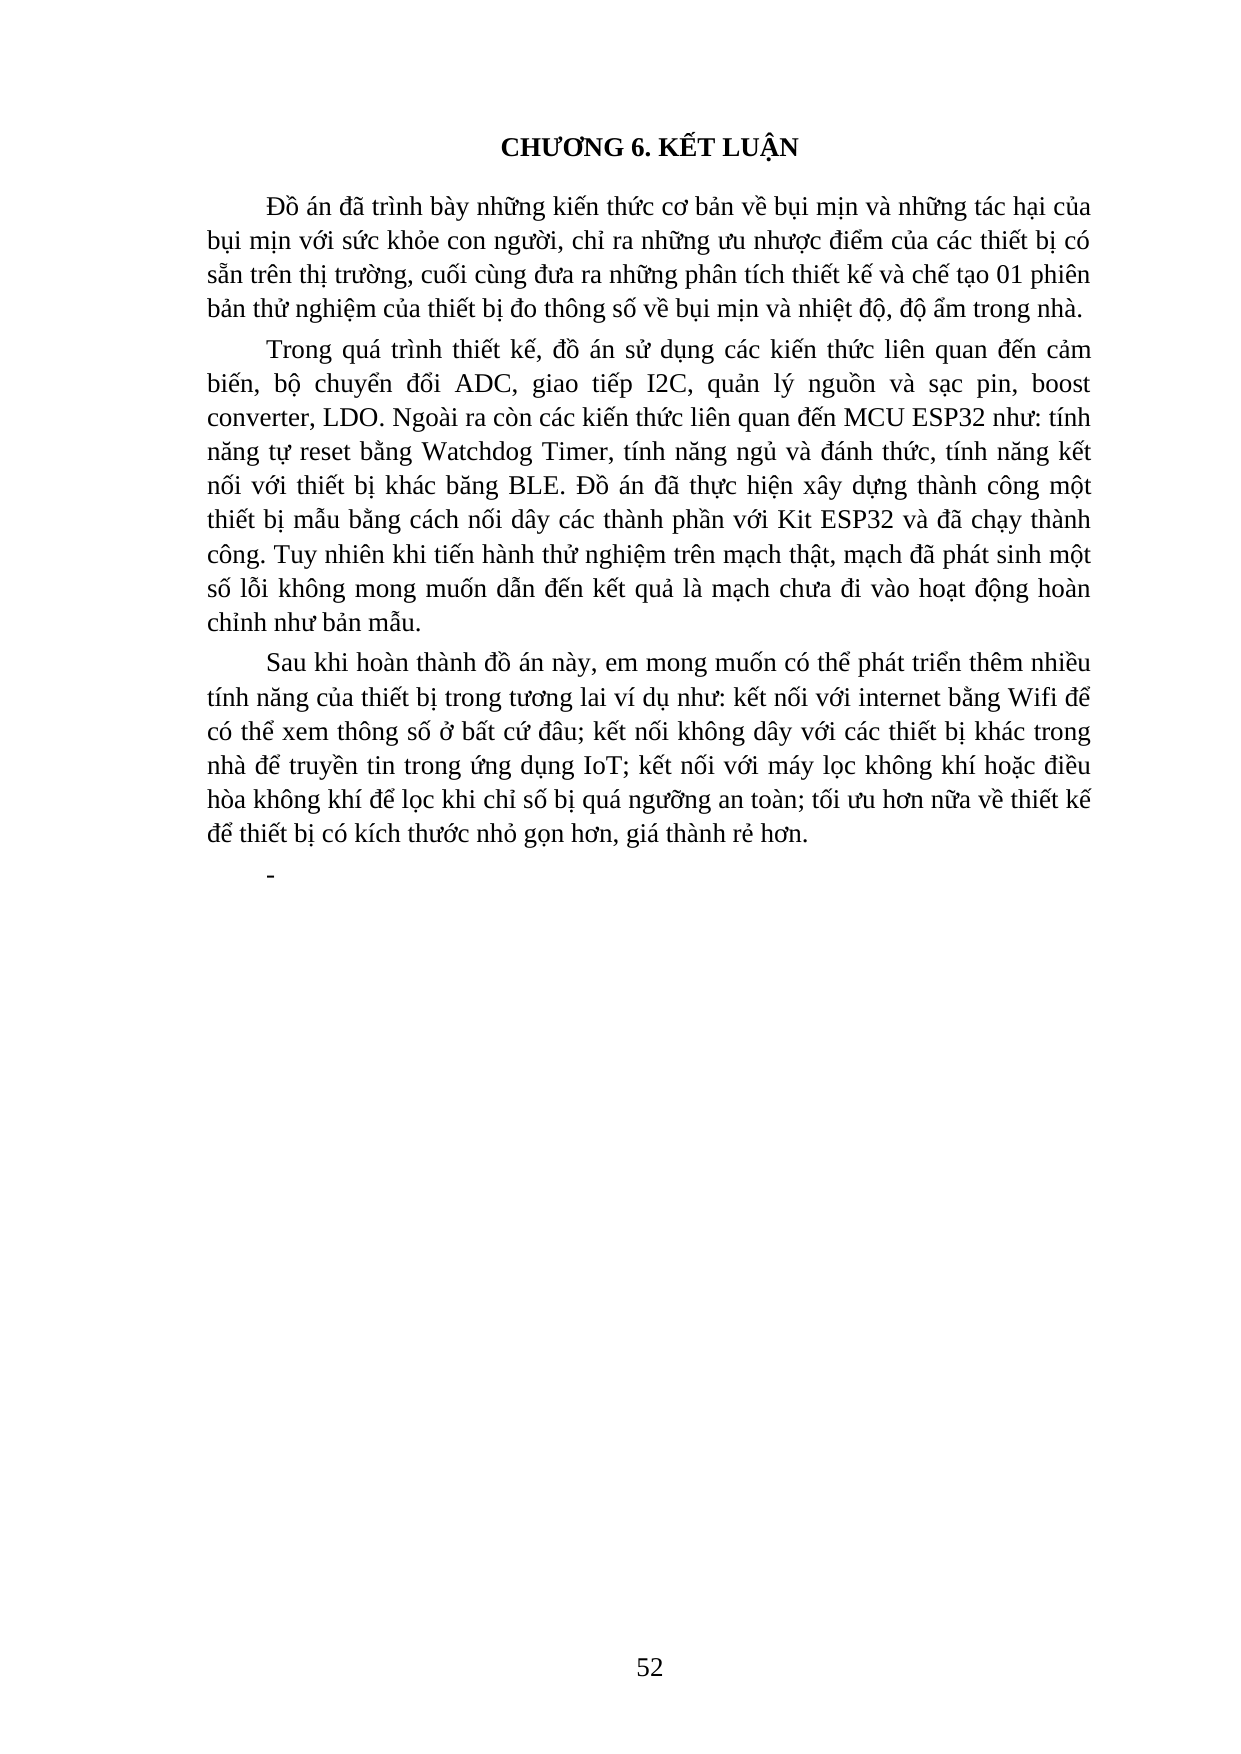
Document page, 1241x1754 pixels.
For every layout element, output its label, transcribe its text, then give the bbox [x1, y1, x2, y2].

text Đồ án đã trình bày những kiến thức cơ bản về bụi mịn và những tác hại của bụi mịn với sức khỏe con người, chỉ ra những ưu nhược điểm của các thiết bị có sẵn trên thị trường, cuối cùng đưa ra những phân tích thiết kế và chế tạo 01 phiên bản thử nghiệm của thiết bị đo thông số về bụi mịn và nhiệt độ, độ ẩm trong nhà. [207, 190, 1092, 323]
text Trong quá trình thiết kế, đồ án sử dụng các kiến thức liên quan đến cảm biến, bộ chuyển đổi ADC, giao tiếp I2C, quản lý nguồn và sạc pin, boost converter, LDO. Ngoài ra còn các kiến thức liên quan đến MCU ESP32 như: tính năng tự reset bằng Watchdog Timer, tính năng ngủ và đánh thức, tính năng kết nối với thiết bị khác băng BLE. Đồ án đã thực hiện xây dựng thành công một thiết bị mẫu bằng cách nối dây các thành phần với Kit ESP32 và đã chạy thành công. Tuy nhiên khi tiến hành thử nghiệm trên mạch thật, mạch đã phát sinh một số lỗi không mong muốn dẫn đến kết quả là mạch chưa đi vào hoạt động hoàn chỉnh như bản mẫu. [207, 333, 1092, 637]
text Sau khi hoàn thành đồ án này, em mong muốn có thể phát triển thêm nhiều tính năng của thiết bị trong tương lai ví dụ như: kết nối với internet bằng Wifi để có thể xem thông số ở bất cứ đâu; kết nối không dây với các thiết bị khác trong nhà để truyền tin trong ứng dụng IoT; kết nối với máy lọc không khí hoặc điều hòa không khí để lọc khi chỉ số bị quá ngưỡng an toàn; tối ưu hơn nữa về thiết kế để thiết bị có kích thước nhỏ gọn hơn, giá thành rẻ hơn. [207, 646, 1092, 848]
subtitle KẾT LUẬN [207, 131, 1092, 162]
